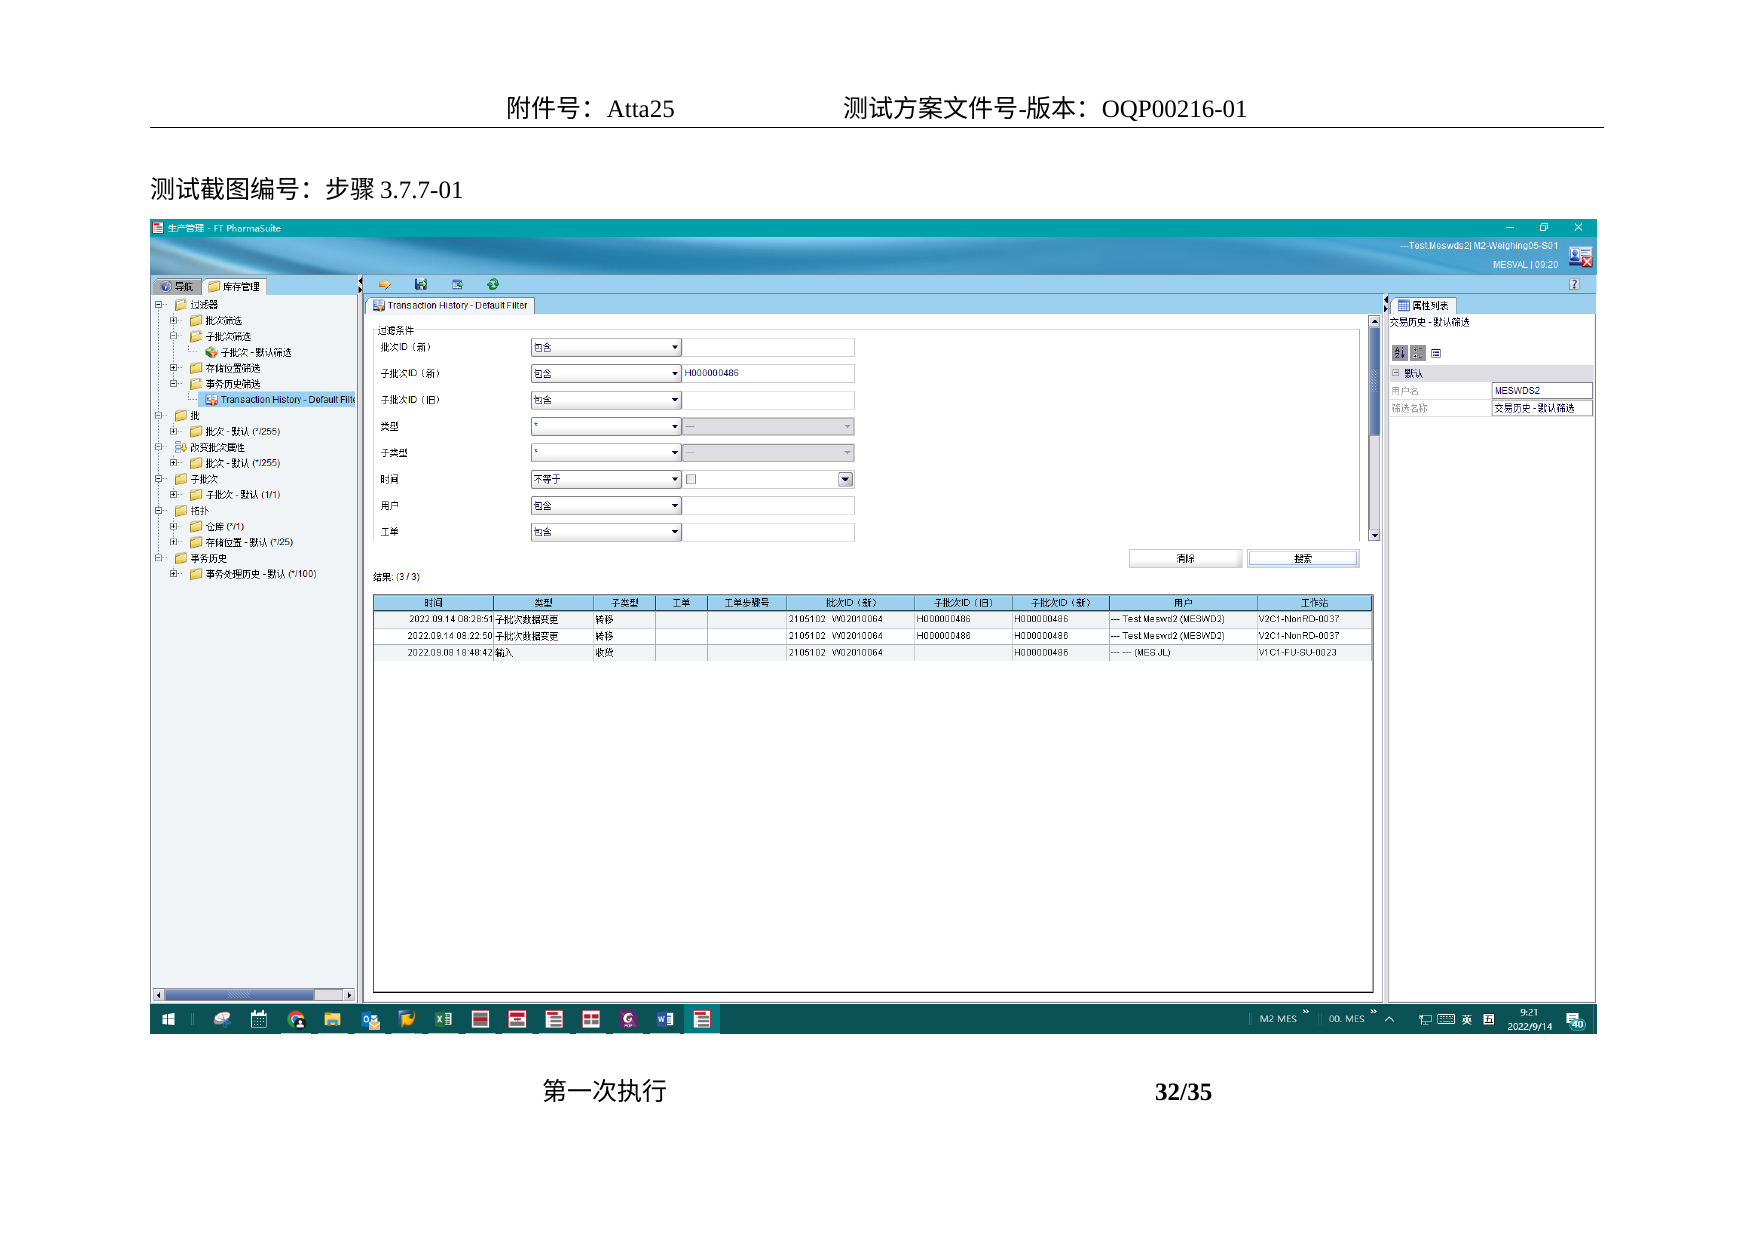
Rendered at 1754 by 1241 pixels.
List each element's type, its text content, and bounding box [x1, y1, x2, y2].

text 测试截图编号：步骤3.7.7-01 [150, 155, 1604, 220]
picture [150, 219, 1597, 1034]
